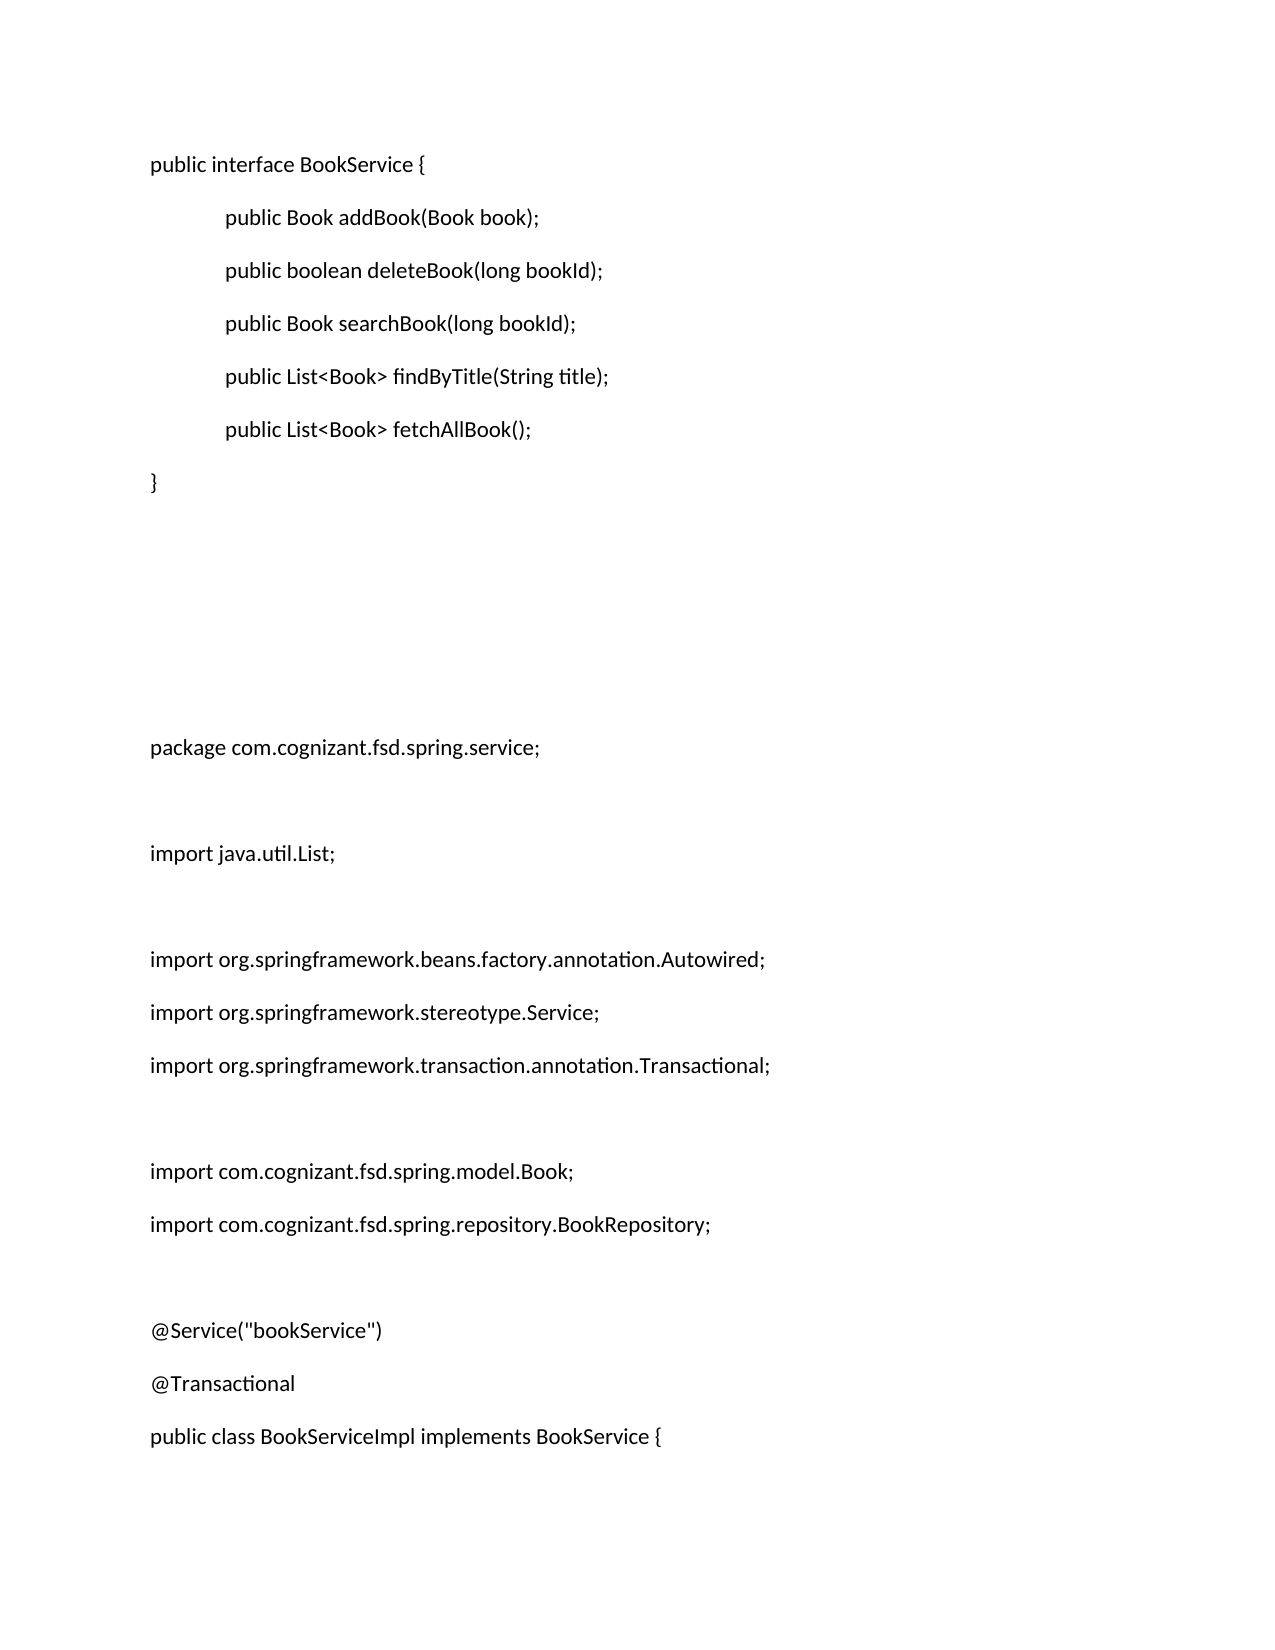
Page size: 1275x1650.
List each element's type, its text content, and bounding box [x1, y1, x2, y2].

text public interface BookService { [150, 150, 1125, 178]
text public List<Book> findByTitle(String title); [150, 362, 1125, 390]
text @Service("bookService") [150, 1316, 1125, 1344]
text public boolean deleteBook(long bookId); [150, 256, 1125, 284]
text import java.util.List; [150, 839, 1125, 867]
text import com.cognizant.fsd.spring.model.Book; [150, 1157, 1125, 1185]
text import org.springframework.beans.factory.annotation.Autowired; [150, 945, 1125, 973]
text package com.cognizant.fsd.spring.service; [150, 733, 1125, 761]
text import com.cognizant.fsd.spring.repository.BookRepository; [150, 1210, 1125, 1238]
text import org.springframework.stereotype.Service; [150, 998, 1125, 1026]
text public Book addBook(Book book); [150, 203, 1125, 231]
text } [150, 468, 1125, 496]
text @Transactional [150, 1369, 1125, 1397]
text public List<Book> fetchAllBook(); [150, 415, 1125, 443]
text import org.springframework.transaction.annotation.Transactional; [150, 1051, 1125, 1079]
text public class BookServiceImpl implements BookService { [150, 1422, 1125, 1451]
text public Book searchBook(long bookId); [150, 309, 1125, 337]
